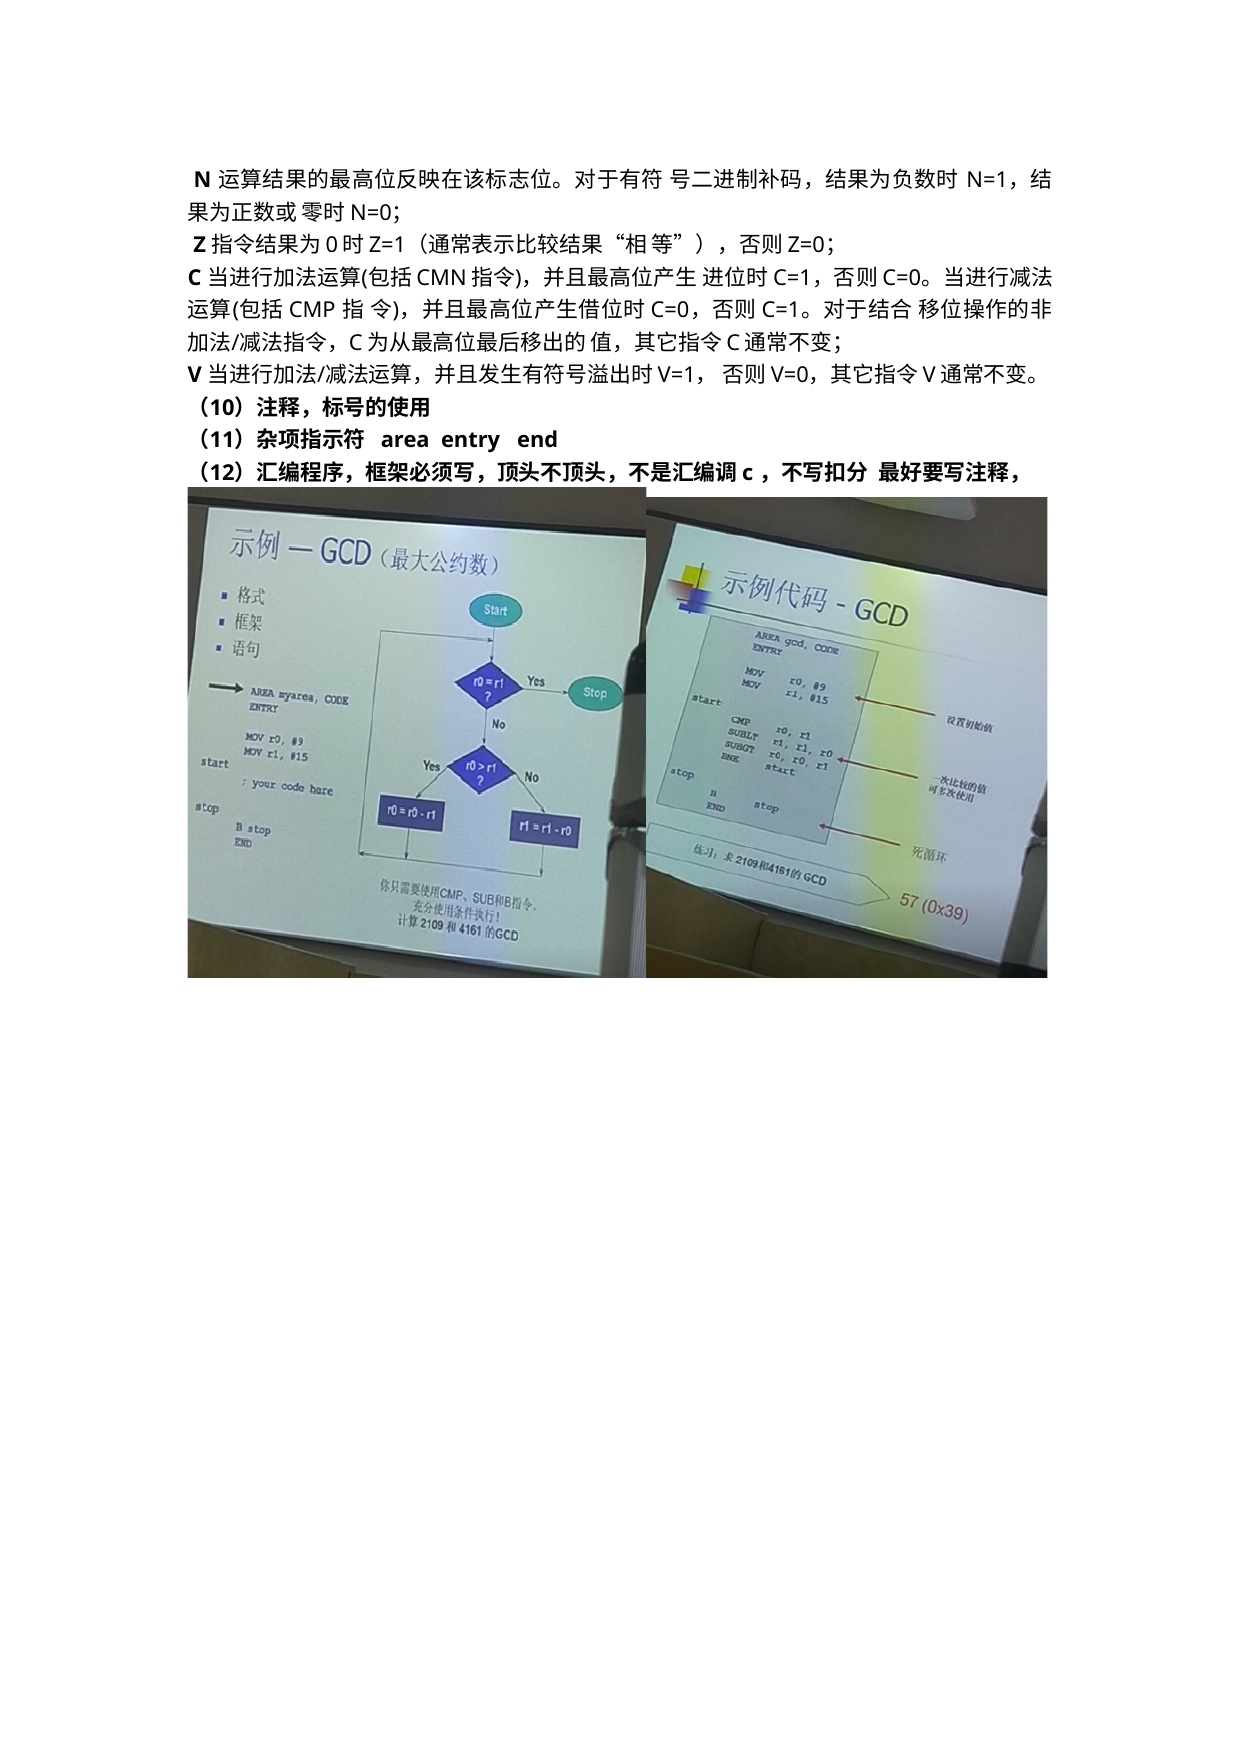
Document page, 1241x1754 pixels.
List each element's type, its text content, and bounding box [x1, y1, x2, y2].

picture [187, 487, 1048, 978]
text Z 指令结果为0时Z=1（通常表示比较结果“相 等”），否则Z=0； [187, 227, 1053, 259]
text （11）杂项指示符 area entry end [187, 422, 1053, 454]
text V 当进行加法/减法运算，并且发生有符号溢出时V=1， 否则V=0，其它指令V通常不变。 [187, 357, 1053, 389]
text C 当进行加法运算(包括CMN指令)，并且最高位产生 进位时C=1，否则C=0。当进行减法运算(包括CMP 指 令)，并且最高位产生借位时C=0，否则C=1。对于结合 移位操作的非加法/减法指令，C为从最高位最后移出的 值，其它指令C通常不变； [187, 259, 1053, 357]
text N 运算结果的最高位反映在该标志位。对于有符 号二进制补码，结果为负数时N=1，结果为正数或 零时N=0； [187, 162, 1053, 227]
text （12）汇编程序，框架必须写，顶头不顶头，不是汇编调c ，不写扣分 最好要写注释， [187, 454, 1053, 487]
text （10）注释，标号的使用 [187, 389, 1053, 422]
